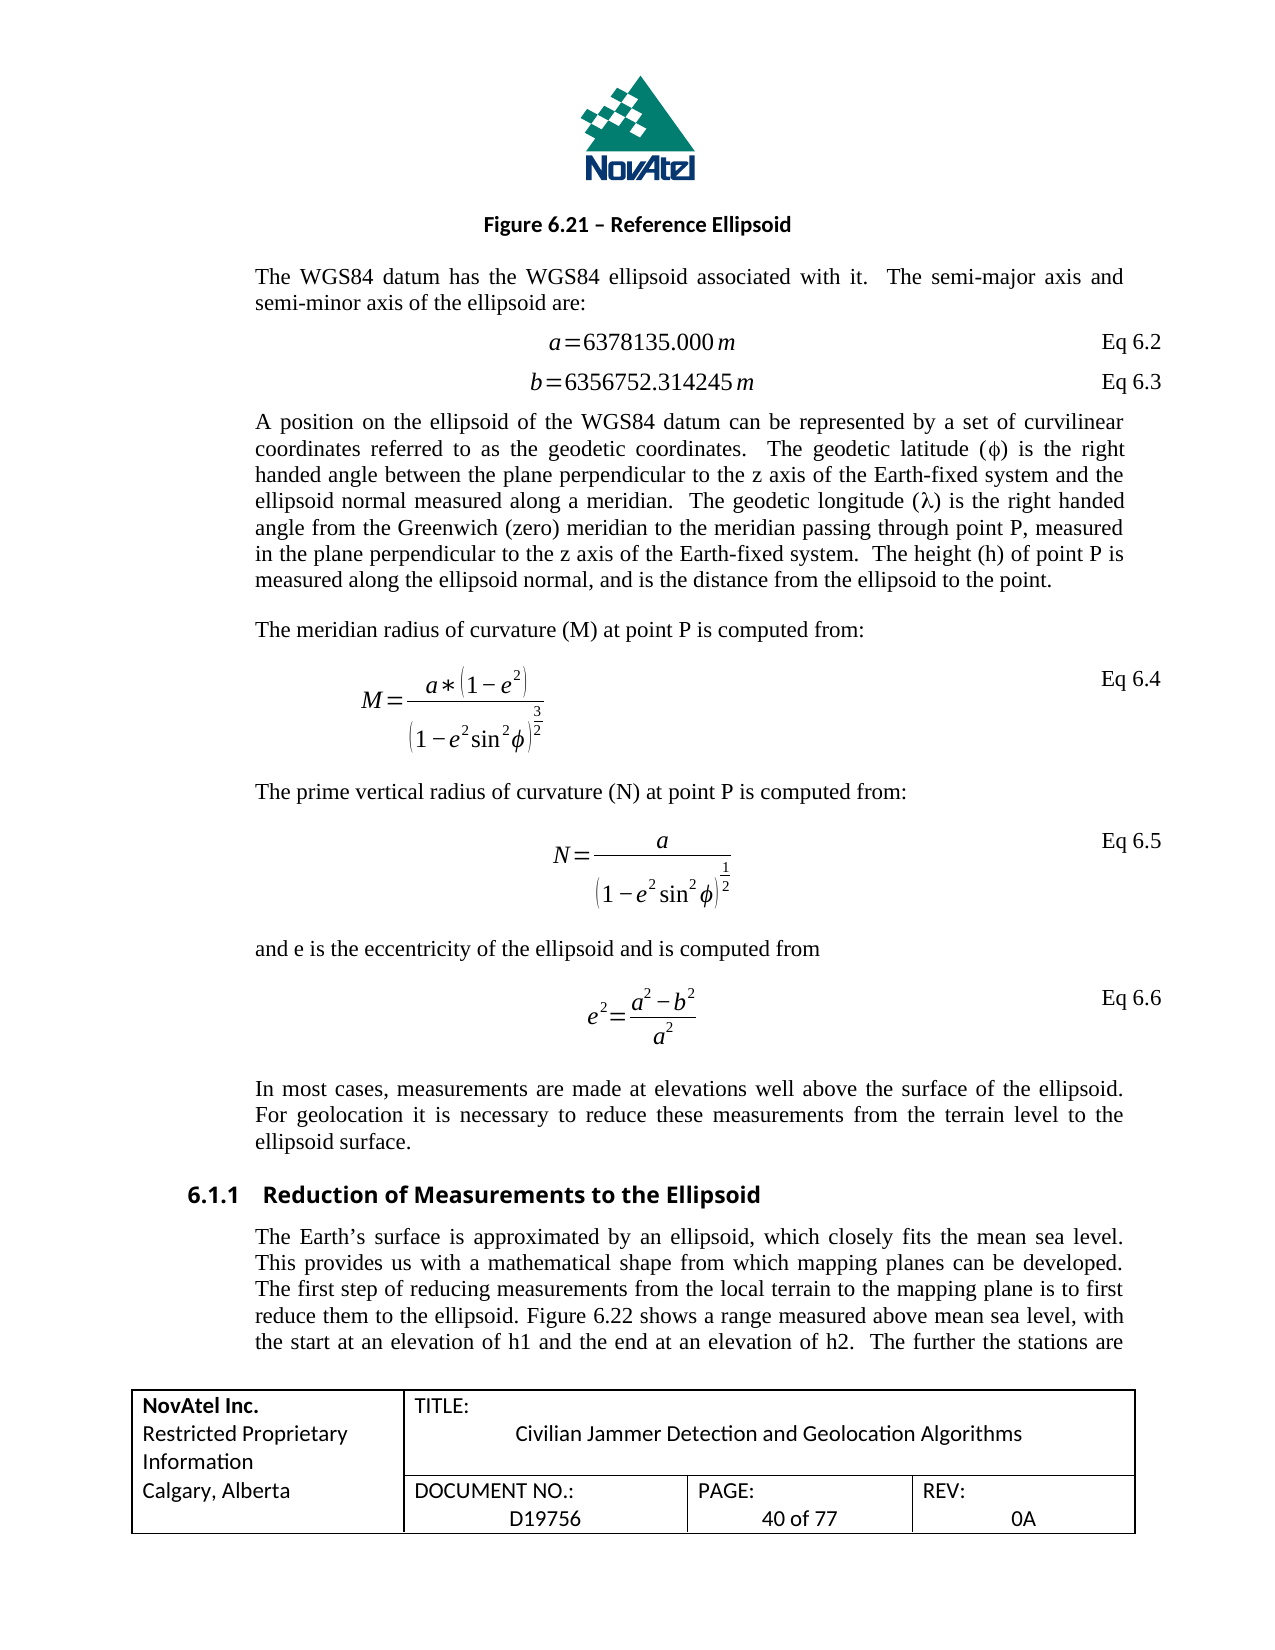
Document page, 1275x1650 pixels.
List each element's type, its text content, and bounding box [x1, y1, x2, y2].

table_header Eq 6.2 [1041, 328, 1172, 368]
table_header Eq 6.5 [1041, 827, 1172, 935]
table_header Eq 6.4 [1040, 665, 1172, 778]
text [255, 1223, 1125, 1354]
text and e is the eccentricity of the ellipsoid and is computed from [255, 935, 1125, 961]
table_cell Eq 6.3 [1041, 368, 1172, 408]
text A position on the ellipsoid of the WGS84 datum can be represented by a set of curvilinear coordinates referred to as the geodetic coordinates. The geodetic latitude () is the right handed angle between the plane perpendicular to the z axis of the Earth-fixed system and the ellipsoid normal measured along a meridian. The geodetic longitude () is the right handed angle from the Greenwich (zero) meridian to the meridian passing through point P, measured in the plane perpendicular to the z axis of the Earth-fixed system. The height (h) of point P is measured along the ellipsoid normal, and is the distance from the ellipsoid to the point. [255, 408, 1125, 593]
text The prime vertical radius of curvature (N) at point P is computed from: [255, 778, 1125, 804]
text The meridian radius of curvature (M) at point P is computed from: [255, 616, 1125, 642]
subtitle Reduction of Measurements to the Ellipsoid [187, 1179, 1125, 1210]
table_cell [244, 368, 1041, 408]
text In most cases, measurements are made at elevations well above the surface of the ellipsoid. For geolocation it is necessary to reduce these measurements from the terrain level to the ellipsoid surface. [255, 1075, 1125, 1154]
text Figure 6.21 – Reference Ellipsoid [150, 210, 1125, 238]
table_header [244, 328, 1041, 368]
table_header [243, 665, 1040, 778]
table_header Eq 6.6 [1041, 984, 1172, 1075]
table_header [244, 827, 1041, 935]
table_header [244, 984, 1041, 1075]
text The WGS84 datum has the WGS84 ellipsoid associated with it. The semi-major axis and semi-minor axis of the ellipsoid are: [255, 263, 1125, 316]
